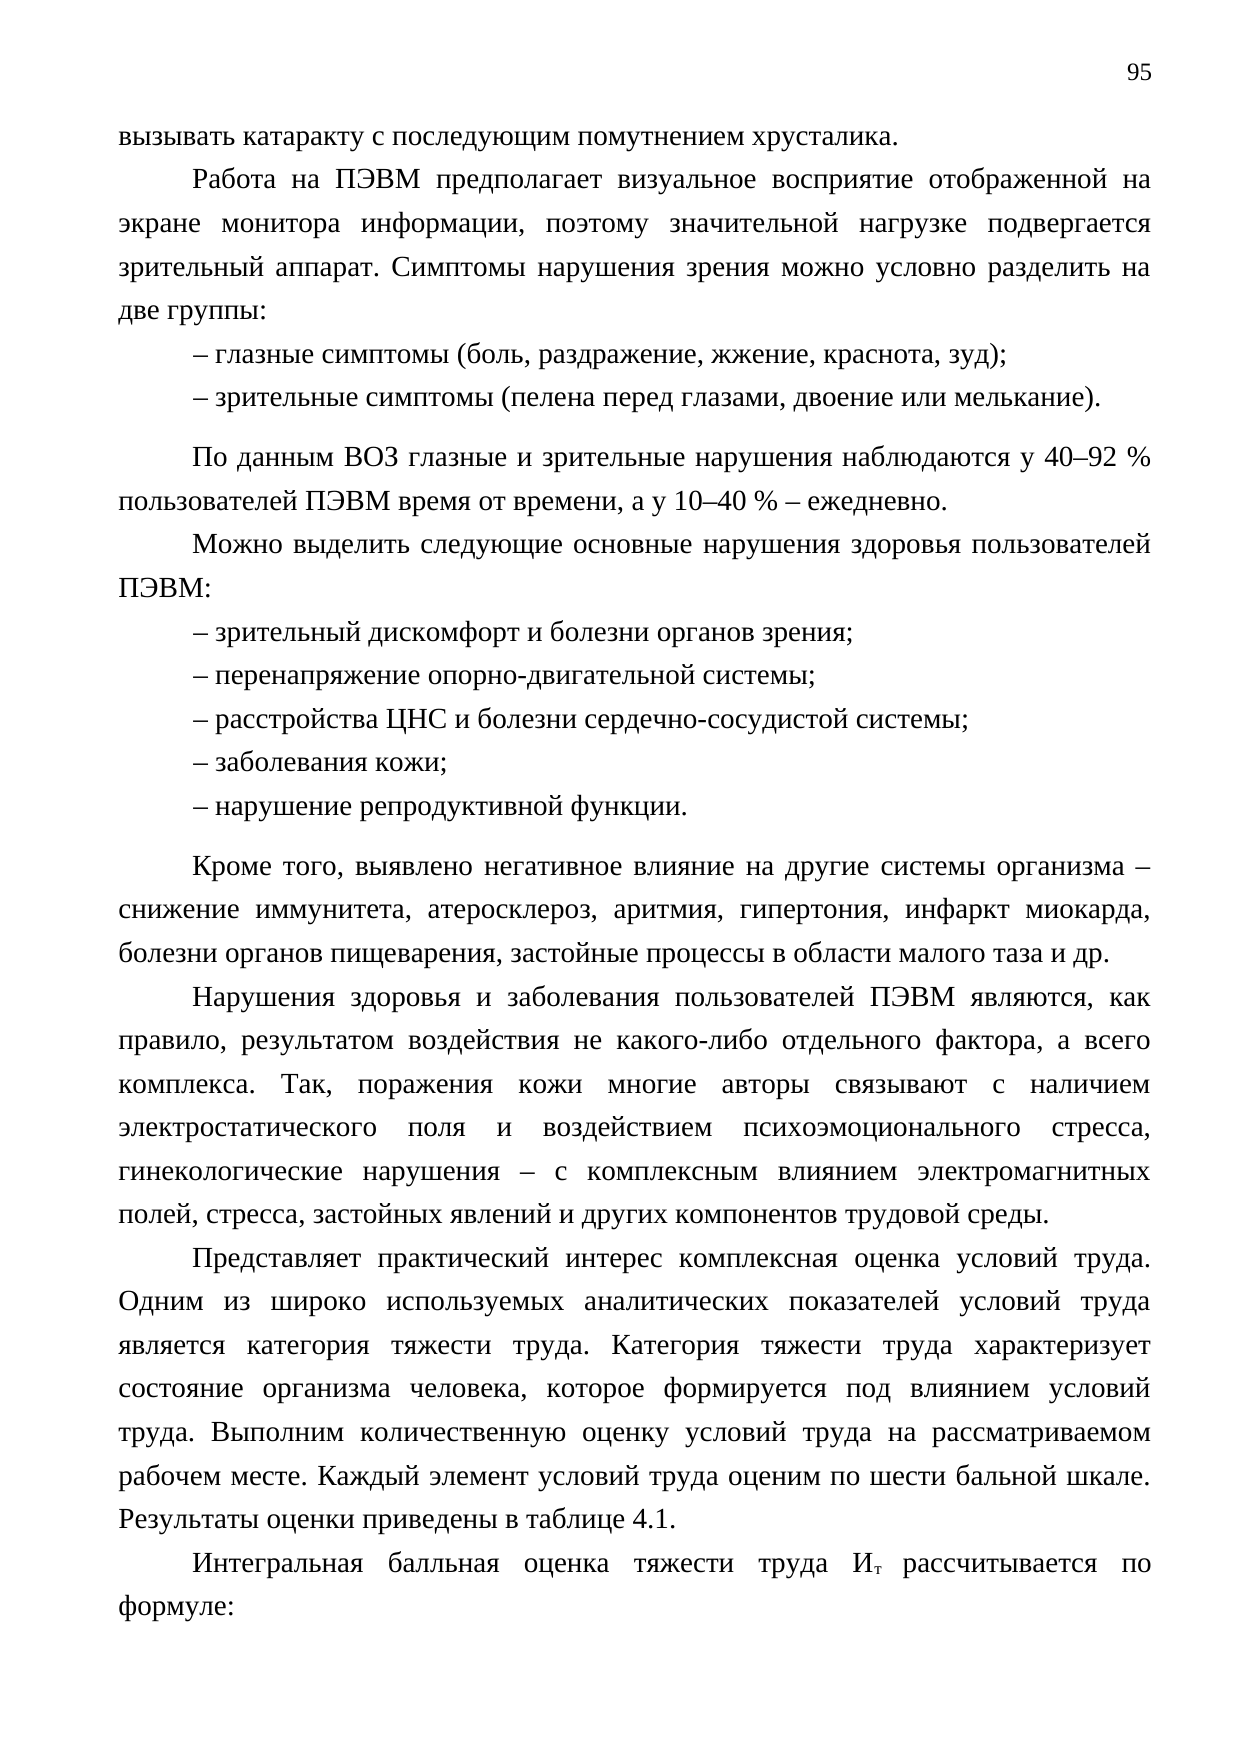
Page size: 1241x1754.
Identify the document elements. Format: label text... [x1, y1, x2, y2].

text Нарушения здоровья и заболевания пользователей ПЭВМ являются, как правило, результатом воздействия не какого-либо отдельного фактора, а всего комплекса. Так, поражения кожи многие авторы связывают с наличием электростатического поля и воздействием психоэмоционального стресса, гинекологические нарушения – с комплексным влиянием электромагнитных полей, стресса, застойных явлений и других компонентов трудовой среды. [118, 979, 1152, 1230]
list – зрительный дискомфорт и болезни органов зрения; [193, 614, 1152, 647]
list – нарушение репродуктивной функции. [193, 788, 1152, 821]
list – расстройства ЦНС и болезни сердечно-сосудистой системы; [193, 701, 1152, 734]
text Интегральная балльная оценка тяжести труда Ит рассчитывается по формуле: [118, 1545, 1152, 1622]
text Кроме того, выявлено негативное влияние на другие системы организма – снижение иммунитета, атеросклероз, аритмия, гипертония, инфаркт миокарда, болезни органов пищеварения, застойные процессы в области малого таза и др. [118, 848, 1152, 969]
text По данным ВОЗ глазные и зрительные нарушения наблюдаются у 40–92 % пользователей ПЭВМ время от времени, а у 10–40 % – ежедневно. [118, 439, 1152, 517]
text Можно выделить следующие основные нарушения здоровья пользователей ПЭВМ: [118, 527, 1152, 604]
list – зрительные симптомы (пелена перед глазами, двоение или мелькание). [193, 379, 1152, 413]
list – заболевания кожи; [193, 744, 1152, 778]
list – глазные симптомы (боль, раздражение, жжение, краснота, зуд); [193, 336, 1152, 369]
list – перенапряжение опорно-двигательной системы; [193, 657, 1152, 691]
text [118, 118, 1152, 152]
text Работа на ПЭВМ предполагает визуальное восприятие отображенной на экране монитора информации, поэтому значительной нагрузке подвергается зрительный аппарат. Симптомы нарушения зрения можно условно разделить на две группы: [118, 162, 1152, 326]
text Представляет практический интерес комплексная оценка условий труда. Одним из широко используемых аналитических показателей условий труда является категория тяжести труда. Категория тяжести труда характеризует состояние организма человека, которое формируется под влиянием условий труда. Выполним количественную оценку условий труда на рассматриваемом рабочем месте. Каждый элемент условий труда оценим по шести бальной шкале. Результаты оценки приведены в таблице 4.1. [118, 1240, 1152, 1535]
